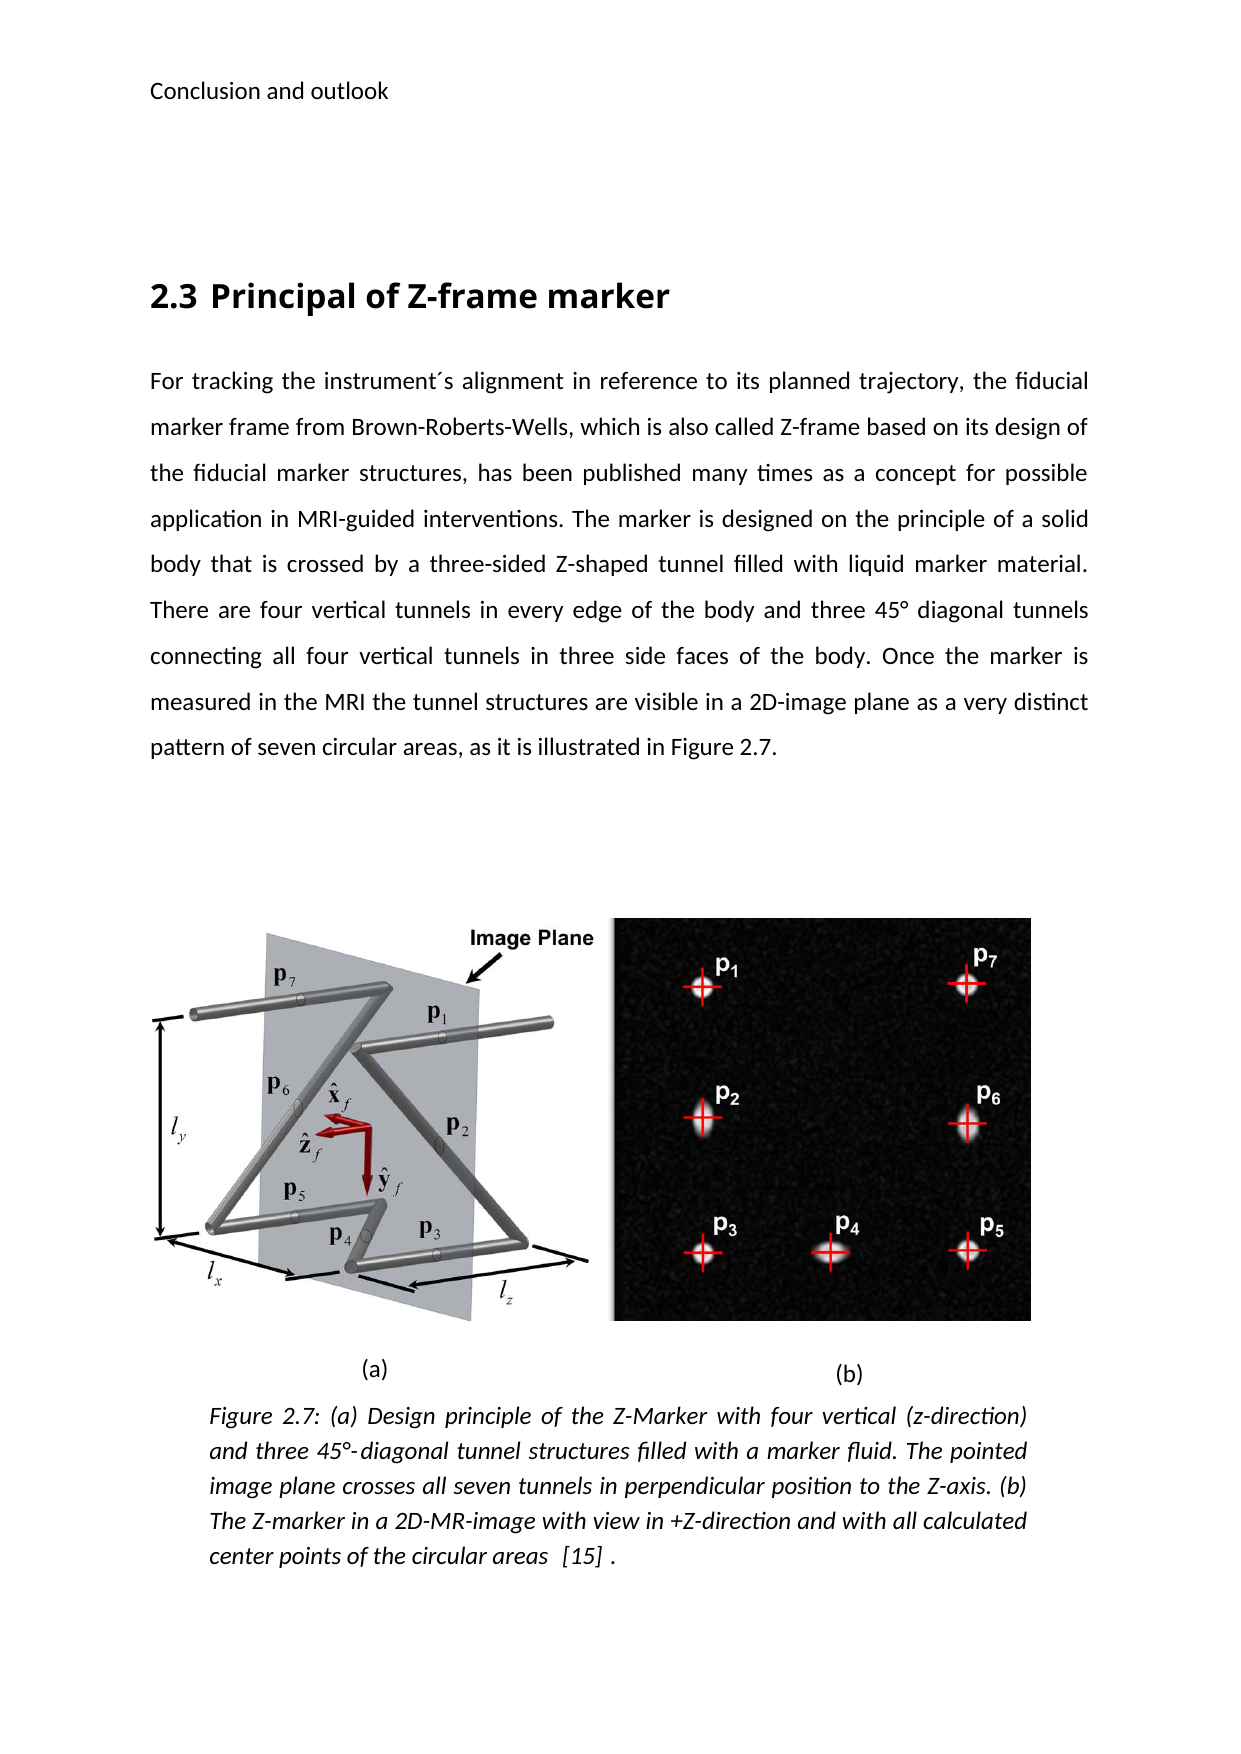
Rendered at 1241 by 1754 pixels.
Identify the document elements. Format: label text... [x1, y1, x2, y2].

subtitle Principal of Z-frame marker [150, 272, 1090, 318]
text Figure ‎2.7: (a) Design principle of the Z-Marker with four vertical (z-direction) and three 45°-diagonal tunnel structures filled with a marker fluid. The pointed image plane crosses all seven tunnels in perpendicular position to the Z-axis. (b) The Z-marker in a 2D-MR-image with view in +Z-direction and with all calculated center points of the circular areas . [209, 1400, 1031, 1571]
text For tracking the instrument´s alignment in reference to its planned trajectory, the fiducial marker frame from Brown-Roberts-Wells, which is also called Z-frame based on its design of the fiducial marker structures, has been published many times as a concept for possible application in MRI-guided interventions. The marker is designed on the principle of a solid body that is crossed by a three-sided Z-shaped tunnel filled with liquid marker material. There are four vertical tunnels in every edge of the body and three 45° diagonal tunnels connecting all four vertical tunnels in three side faces of the body. Once the marker is measured in the MRI the tunnel structures are visible in a 2D-image plane as a very distinct pattern of seven circular areas, as it is illustrated in Figure 2.7. [150, 366, 1090, 762]
